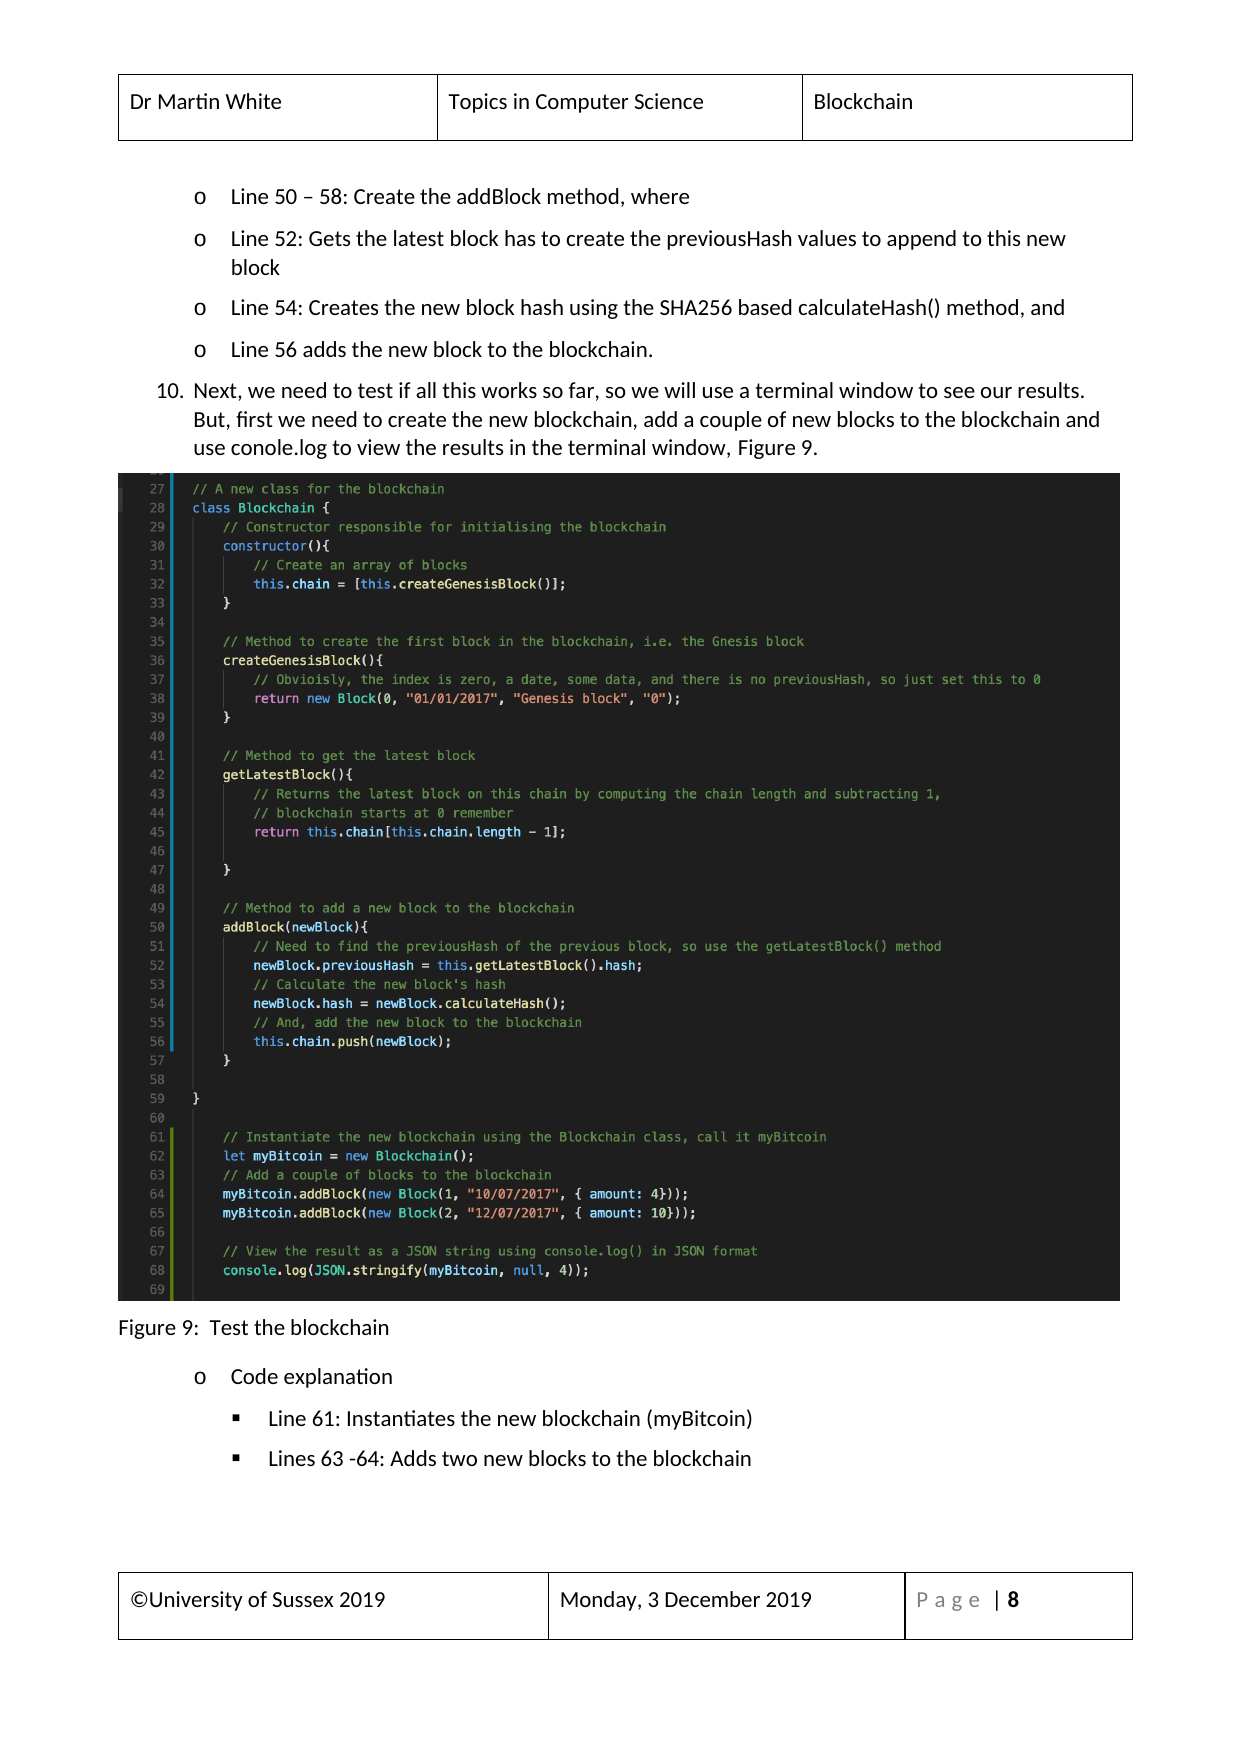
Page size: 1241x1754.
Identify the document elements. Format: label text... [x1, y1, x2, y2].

list Code explanation [193, 1362, 1122, 1391]
list Line 52: Gets the latest block has to create the previousHash values to append to this new block [193, 224, 1122, 281]
text Figure 9: Test the blockchain [118, 1313, 1122, 1341]
list Lines 63 -64: Adds two new blocks to the blockchain [231, 1444, 1122, 1472]
picture [118, 473, 1120, 1301]
list Line 54: Creates the new block hash using the SHA256 based calculateHash() method, and [193, 293, 1122, 322]
list Next, we need to test if all this works so far, so we will use a terminal window to see our results. But, first we need to create the new blockchain, add a couple of new blocks to the blockchain and use conole.log to view the results in the terminal window, Figure 9. [156, 377, 1122, 461]
list Line 61: Instantiates the new blockchain (myBitcoin) [231, 1404, 1122, 1432]
list Line 56 adds the new block to the blockchain. [193, 335, 1122, 364]
list Line 50 – 58: Create the addBlock method, where [193, 182, 1122, 211]
